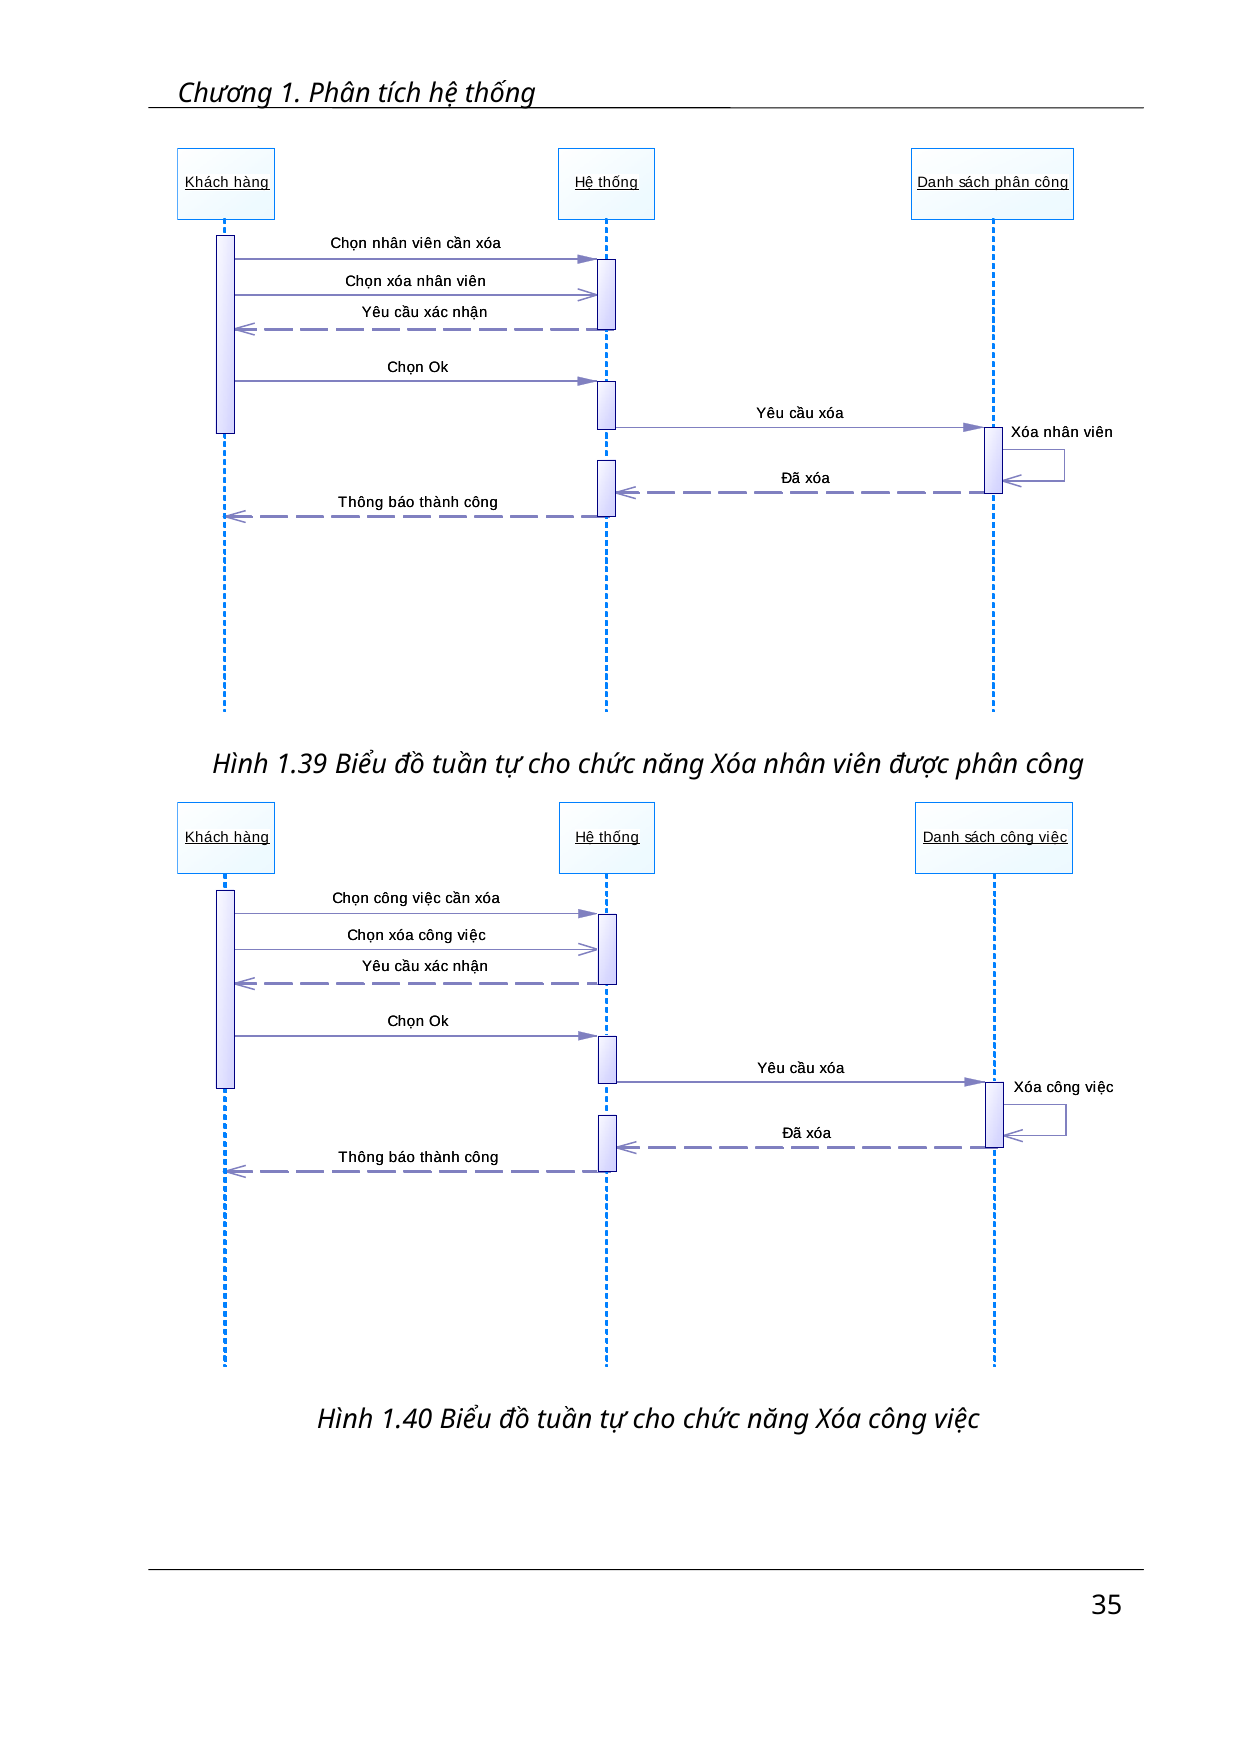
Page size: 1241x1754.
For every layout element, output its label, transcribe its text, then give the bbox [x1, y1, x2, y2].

text Hình 1.39 Biểu đồ tuần tự cho chức năng Xóa nhân viên được phân công [177, 744, 1122, 781]
text Hình 1.40 Biểu đồ tuần tự cho chức năng Xóa công việc [177, 1399, 1122, 1436]
